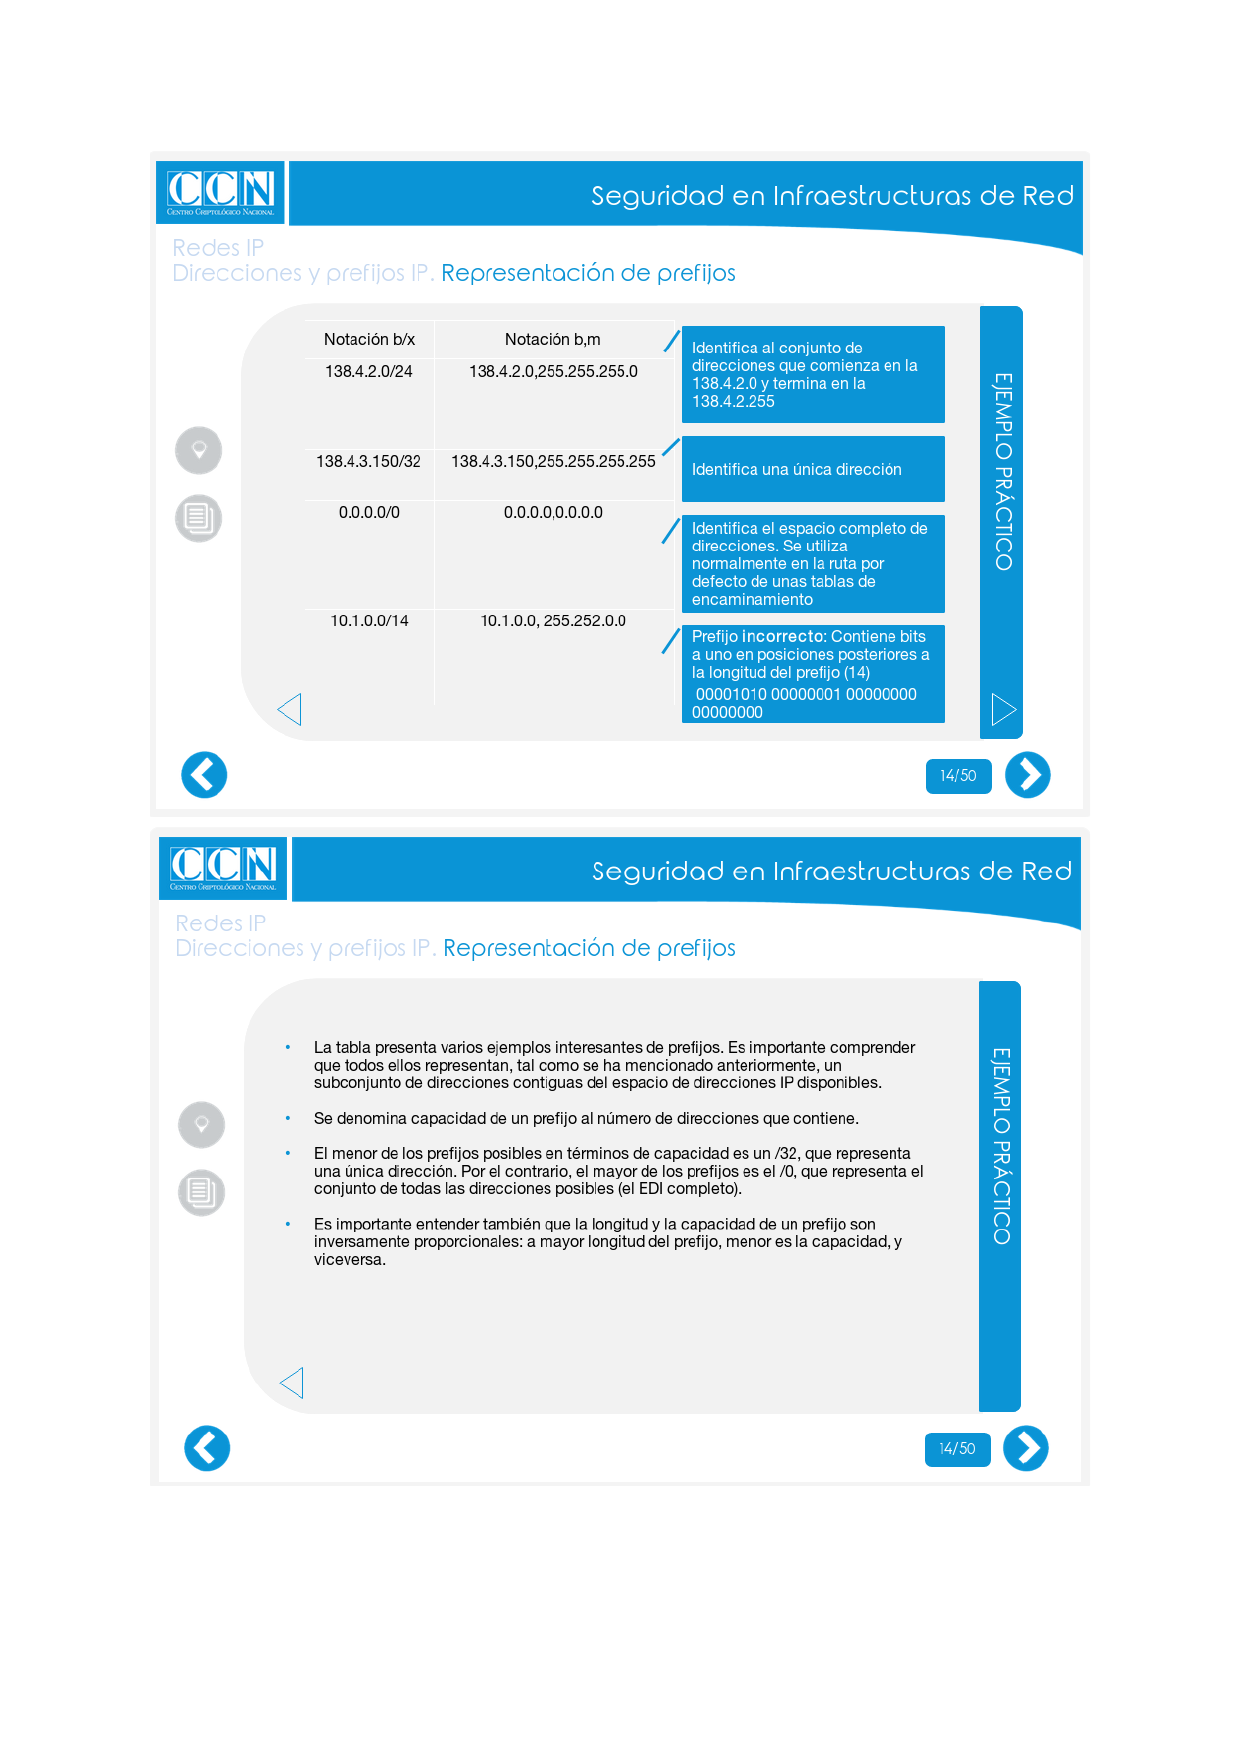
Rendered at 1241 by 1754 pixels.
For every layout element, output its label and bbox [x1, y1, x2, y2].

picture [150, 820, 1091, 1486]
picture [150, 150, 1091, 817]
